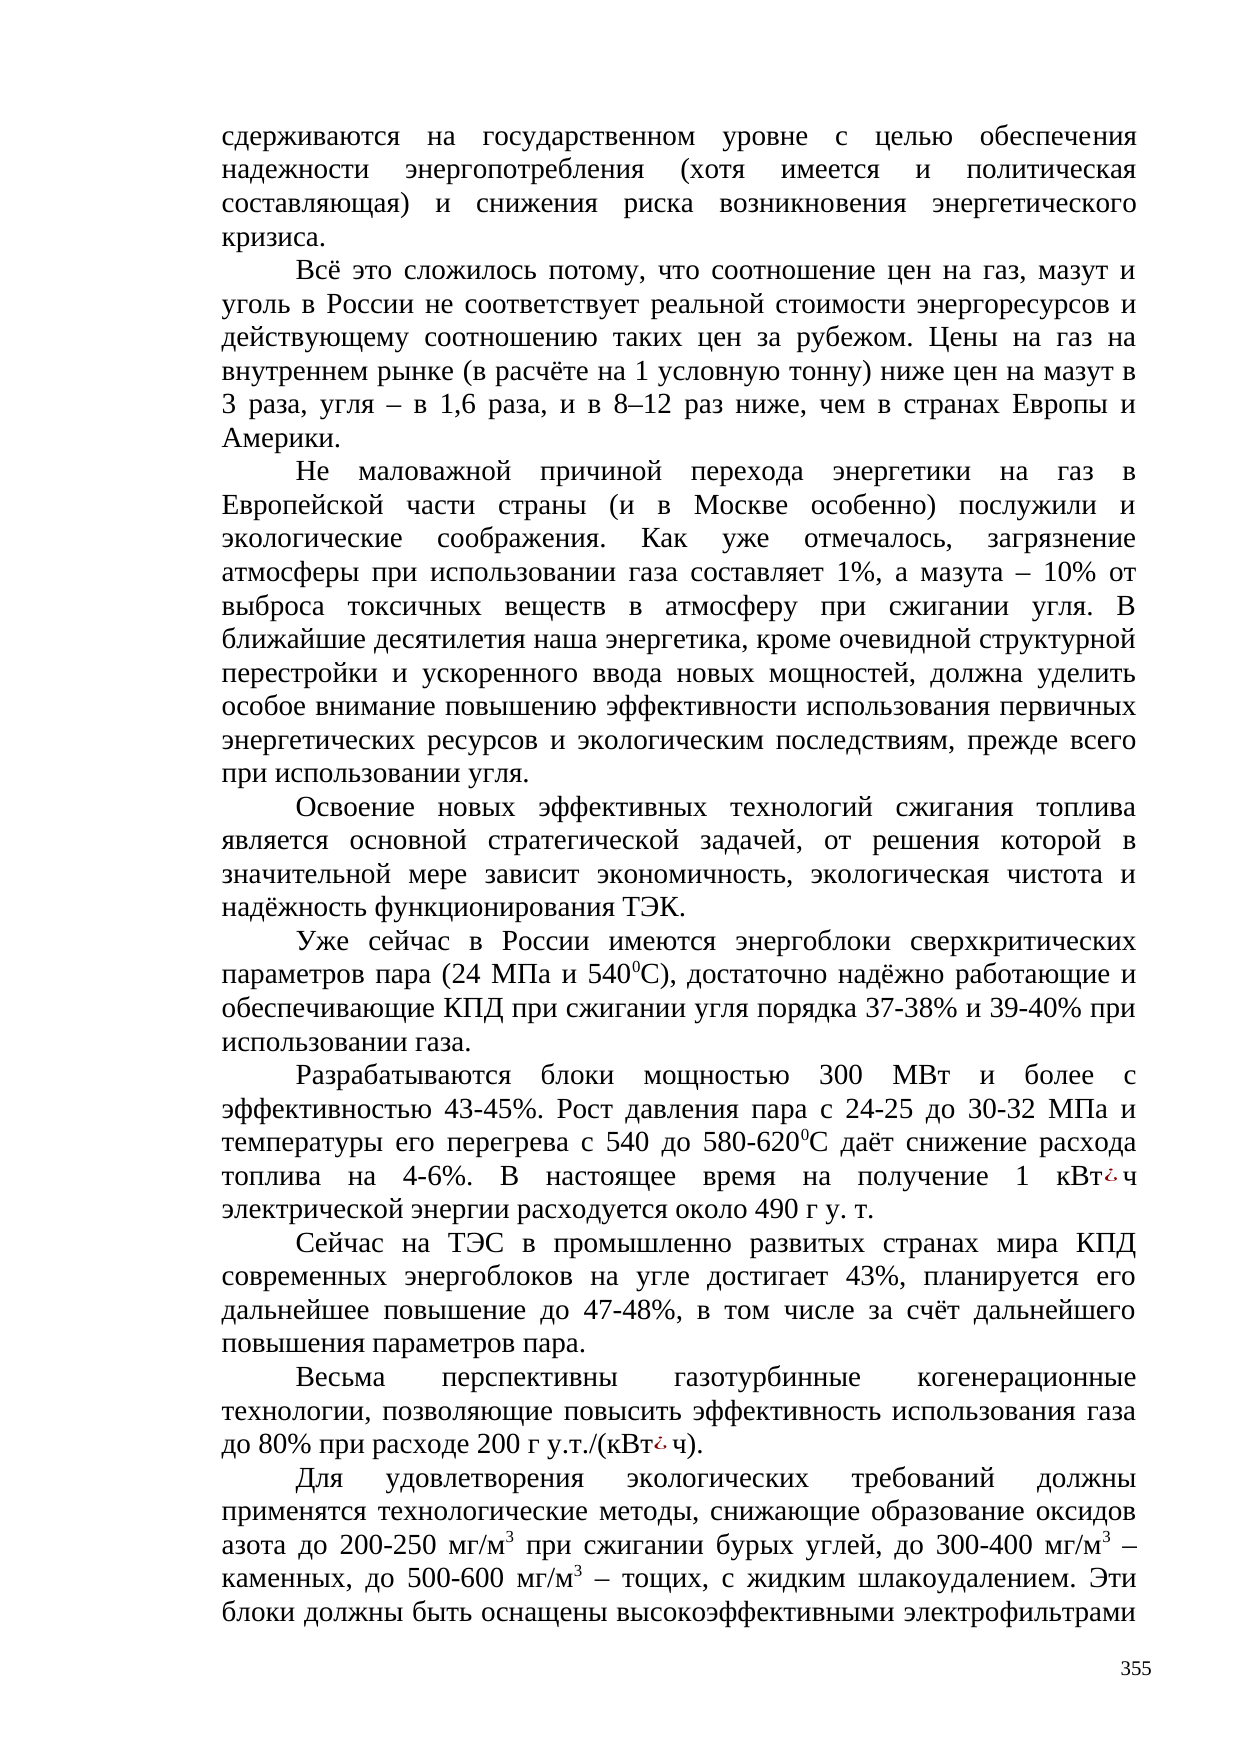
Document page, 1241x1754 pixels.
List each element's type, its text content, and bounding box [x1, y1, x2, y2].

text Весьма перспективны газотурбинные когенерационные технологии, позволяющие повысить эффективность использования газа до 80% при расходе 200 г у.т./(кВтч). [221, 1359, 1137, 1460]
text Освоение новых эффективных технологий сжигания топлива является основной стратегической задачей, от решения которой в значительной мере зависит экономичность, экологическая чистота и надёжность функционирования ТЭК. [221, 789, 1137, 923]
text Уже сейчас в России имеются энергоблоки сверхкритических параметров пара (24 МПа и 5400С), достаточно надёжно работающие и обеспечивающие КПД при сжигании угля порядка 37-38% и 39-40% при использовании газа. [221, 923, 1137, 1057]
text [221, 1460, 1137, 1627]
text Разрабатываются блоки мощностью 300 МВт и более с эффективностью 43-45%. Рост давления пара с 24-25 до 30-32 МПа и температуры его перегрева с 540 до 580-6200С даёт снижение расхода топлива на 4-6%. В настоящее время на получение 1 кВтч электрической энергии расходуется около 490 г у. т. [221, 1057, 1137, 1225]
text Всё это сложилось потому, что соотношение цен на газ, мазут и уголь в России не соответствует реальной стоимости энергоресурсов и действующему соотношению таких цен за рубежом. Цены на газ на внутреннем рынке (в расчёте на 1 условную тонну) ниже цен на мазут в 3 раза, угля – в 1,6 раза, и в 8–12 раз ниже, чем в странах Европы и Америки. [221, 252, 1137, 453]
text Не маловажной причиной перехода энергетики на газ в Европейской части страны (и в Москве особенно) послужили и экологические соображения. Как уже отмечалось, загрязнение атмосферы при использовании газа составляет 1%, а мазута – 10% от выброса токсичных веществ в атмосферу при сжигании угля. В ближайшие десятилетия наша энергетика, кроме очевидной структурной перестройки и ускоренного ввода новых мощностей, должна уделить особое внимание повышению эффективности использования первичных энергетических ресурсов и экологическим последствиям, прежде всего при использовании угля. [221, 453, 1137, 789]
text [221, 118, 1137, 252]
text Сейчас на ТЭС в промышленно развитых странах мира КПД современных энергоблоков на угле достигает 43%, планируется его дальнейшее повышение до 47-48%, в том числе за счёт дальнейшего повышения параметров пара. [221, 1225, 1137, 1359]
